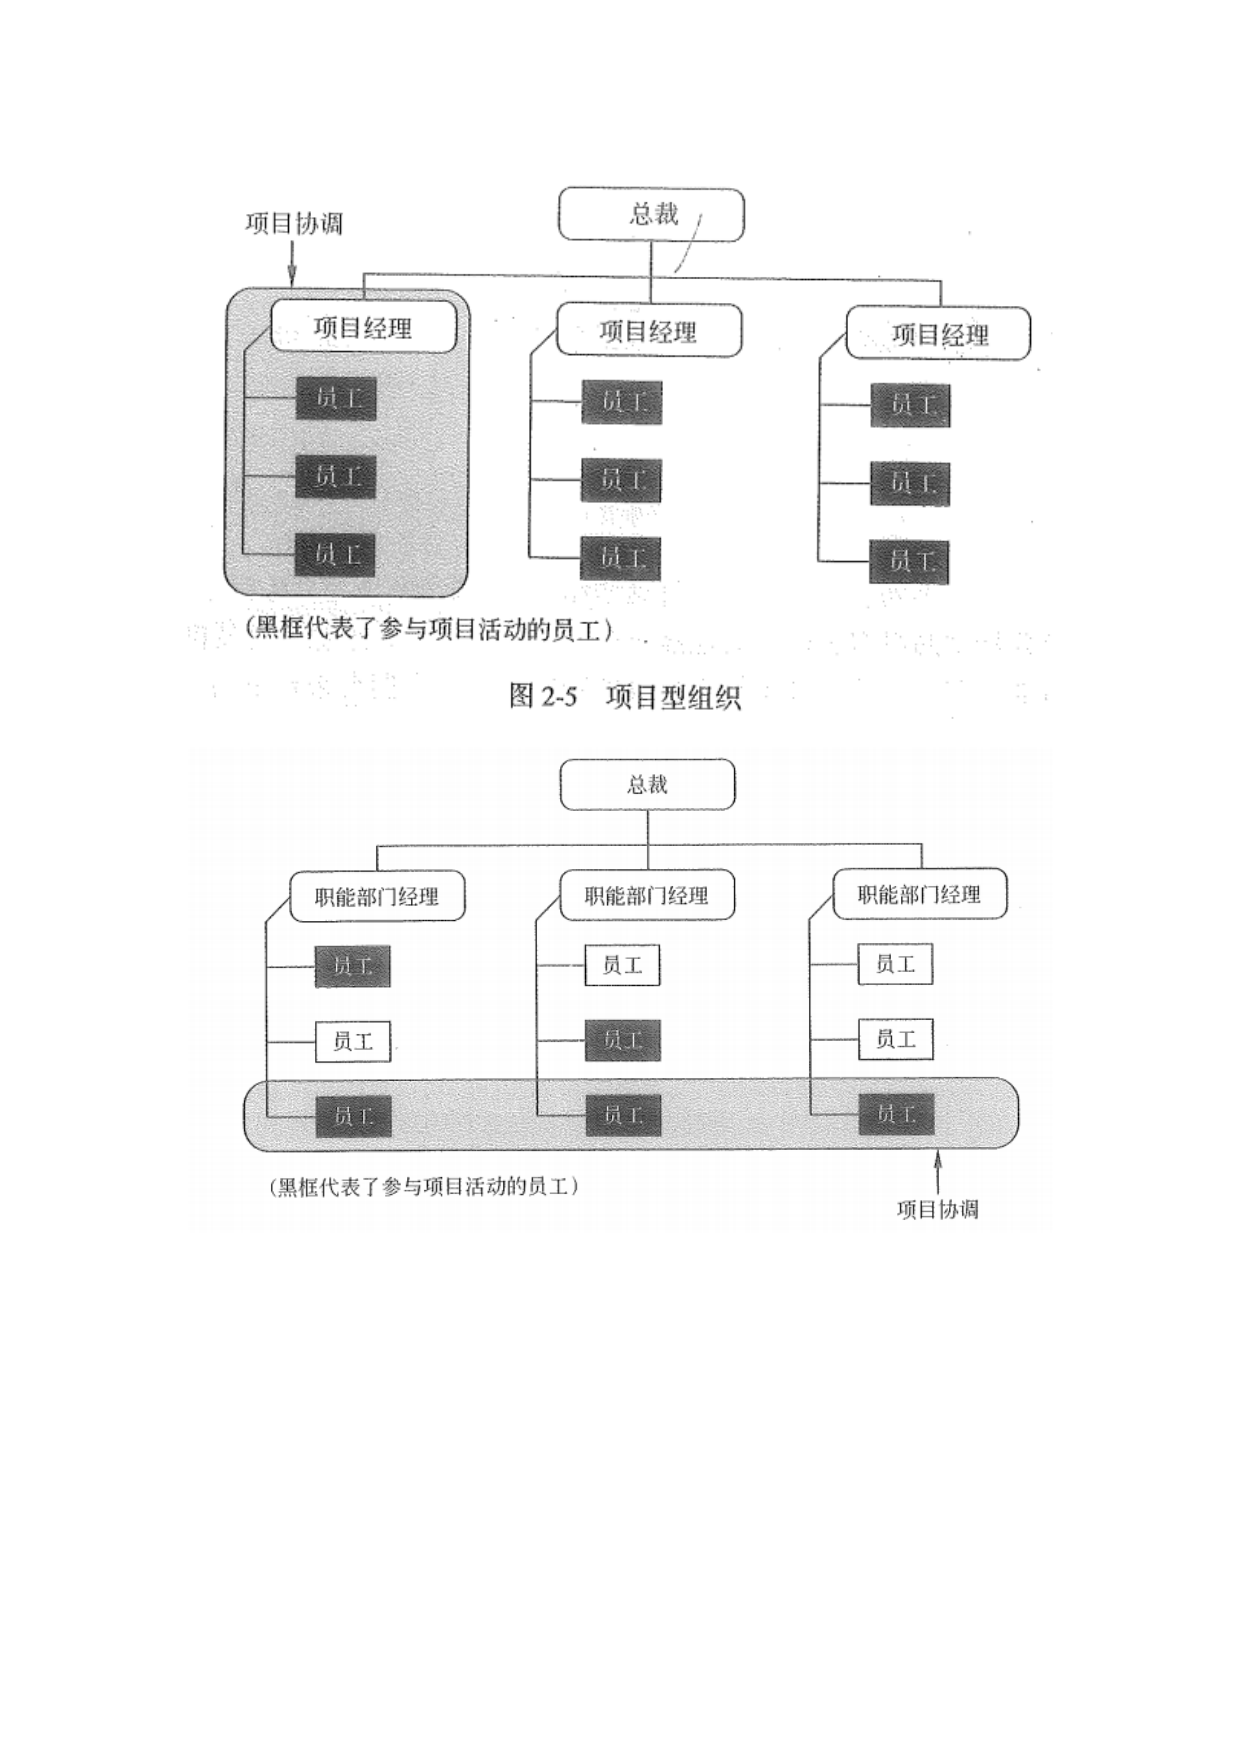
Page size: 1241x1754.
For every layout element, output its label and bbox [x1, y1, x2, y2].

picture [187, 747, 1053, 1233]
picture [187, 162, 1053, 722]
